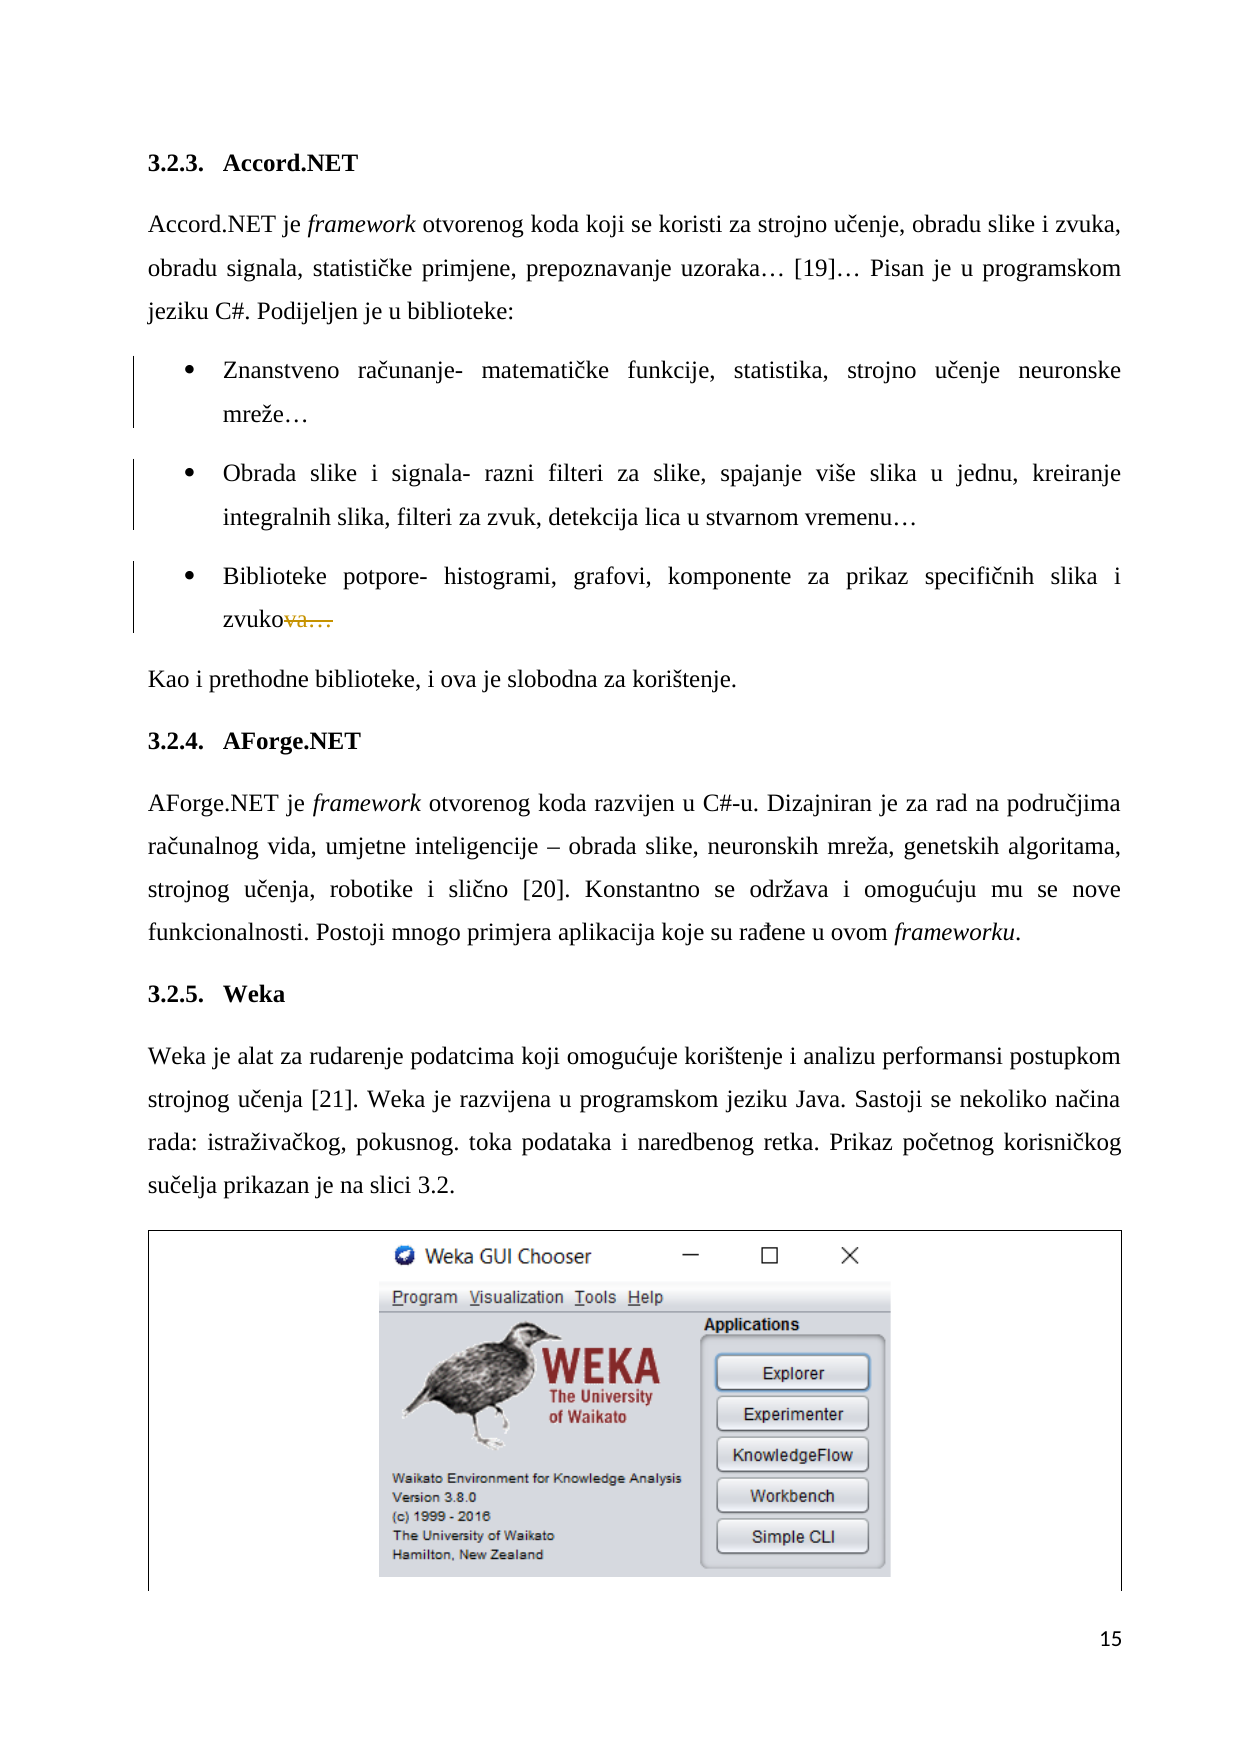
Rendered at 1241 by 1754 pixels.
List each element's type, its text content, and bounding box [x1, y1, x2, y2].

list Biblioteke potpore- histogrami, grafovi, komponente za prikaz specifičnih slika i zvuko [185, 561, 1122, 633]
table_header [149, 1231, 1121, 1591]
text Kao i prethodne biblioteke, i ova je slobodna za korištenje. [148, 664, 1122, 693]
text Weka je alat za rudarenje podatcima koji omogućuje korištenje i analizu performansi postupkom strojnog učenja [21]. Weka je razvijena u programskom jeziku Java. Sastoji se nekoliko načina rada: istraživačkog, pokusnog. toka podataka i naredbenog retka. Prikaz početnog korisničkog sučelja prikazan je na slici 3.2. [148, 1041, 1122, 1199]
list Znanstveno računanje- matematičke funkcije, statistika, strojno učenje neuronske mreže… [185, 356, 1122, 427]
text AForge.NET je framework otvorenog koda razvijen u C#-u. Dizajniran je za rad na područjima računalnog vida, umjetne inteligencije – obrada slike, neuronskih mreža, genetskih algoritama, strojnog učenja, robotike i slično [20]. Konstantno se održava i omogućuju mu se nove funkcionalnosti. Postoji mnogo primjera aplikacija koje su rađene u ovom frameworku. [148, 788, 1122, 946]
list Obrada slike i signala- razni filteri za slike, spajanje više slika u jednu, kreiranje integralnih slika, filteri za zvuk, detekcija lica u stvarnom vremenu… [185, 458, 1122, 530]
text Weka [148, 979, 1122, 1008]
text Accord.NET je framework otvorenog koda koji se koristi za strojno učenje, obradu slike i zvuka, obradu signala, statističke primjene, prepoznavanje uzoraka… [19]… Pisan je u programskom jeziku C#. Podijeljen je u biblioteke: [148, 209, 1122, 324]
text Accord.NET [148, 148, 1122, 176]
text AForge.NET [148, 726, 1122, 755]
picture [379, 1231, 891, 1577]
